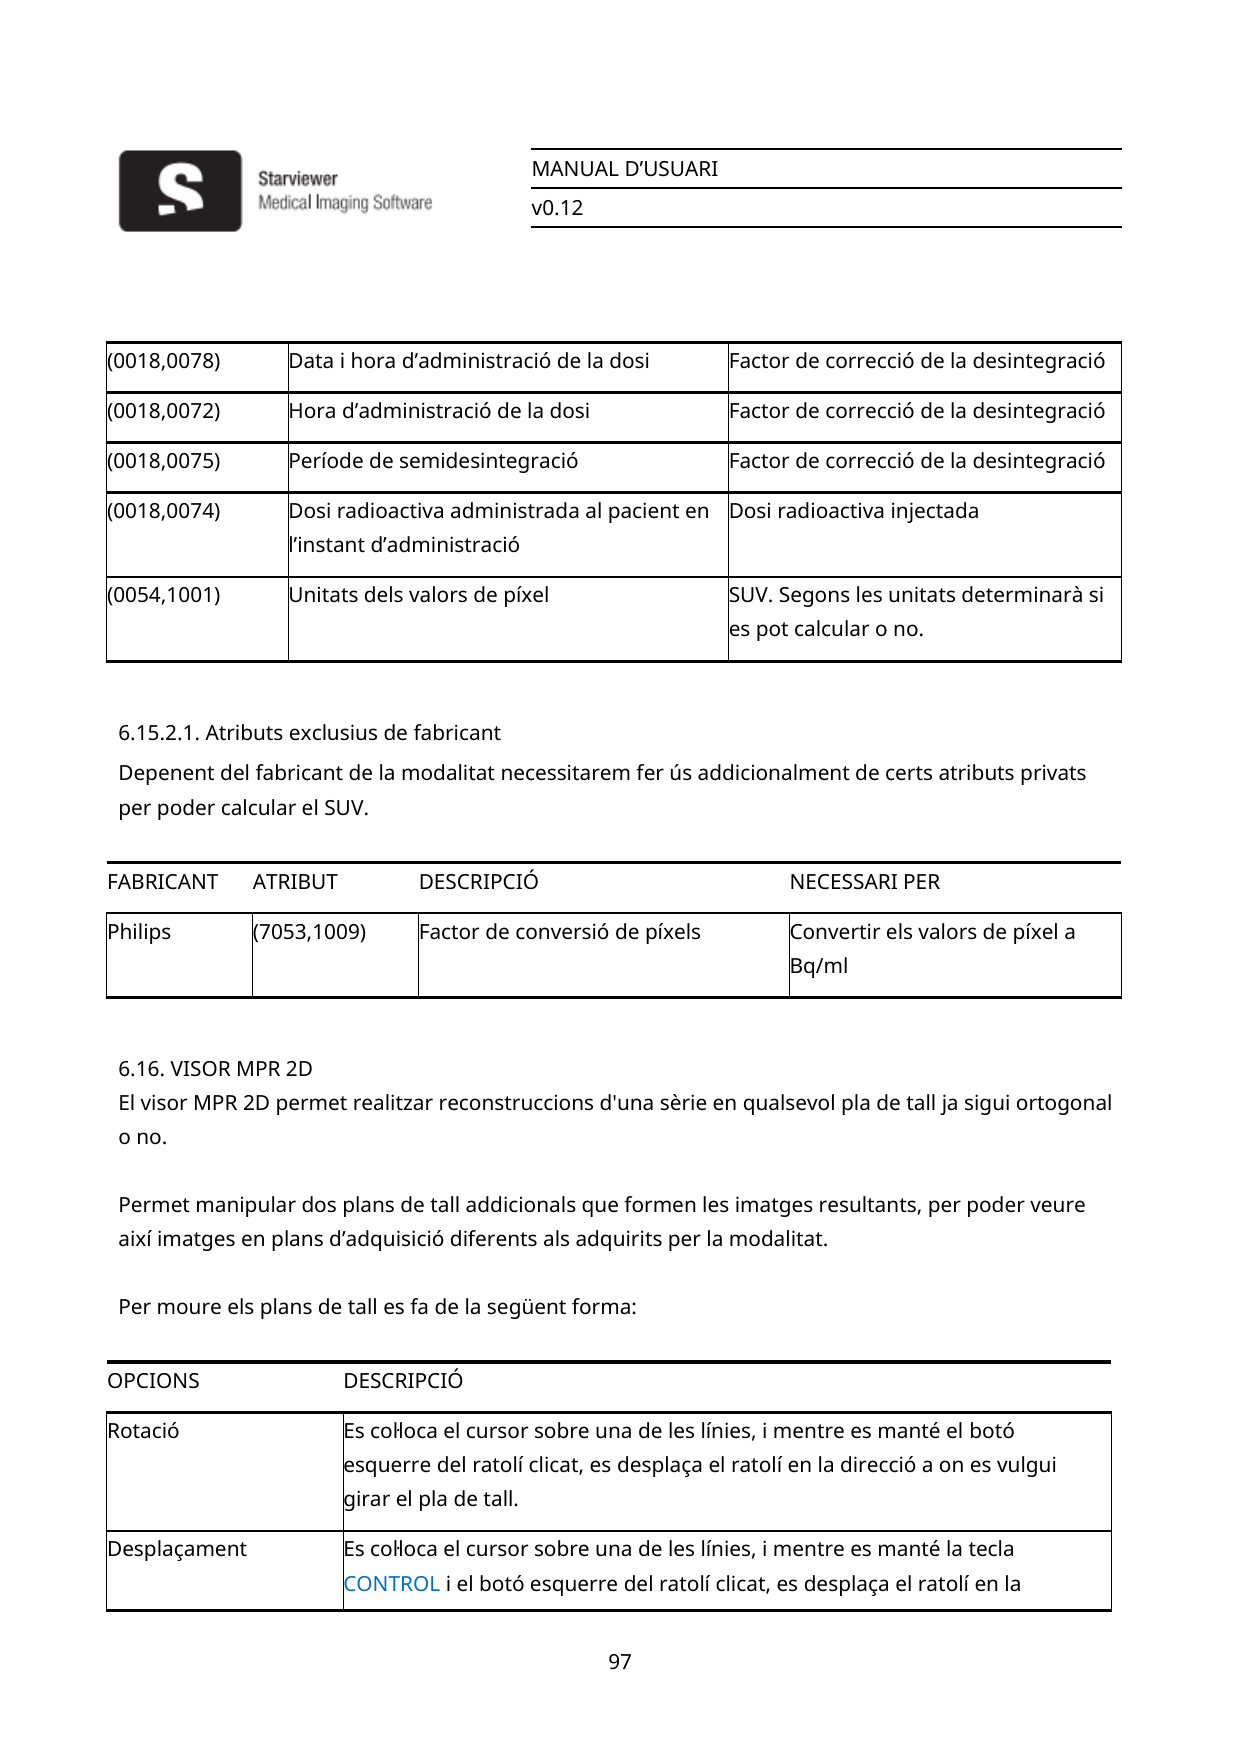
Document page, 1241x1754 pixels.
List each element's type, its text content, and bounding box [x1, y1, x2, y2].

table_cell (7053,1009) [253, 914, 418, 996]
table_cell Factor de correcció de la desintegració [729, 394, 1121, 441]
table_cell (0018,0072) [107, 394, 288, 441]
text Permet manipular dos plans de tall addicionals que formen les imatges resultants, per poder veure així imatges en plans d’adquisició diferents als adquirits per la modalitat. [118, 1190, 1122, 1253]
text El visor MPR 2D permet realitzar reconstruccions d'una sèrie en qualsevol pla de tall ja sigui ortogonal o no. [118, 1088, 1122, 1150]
table_header atribut [253, 864, 418, 912]
text Per moure els plans de tall es fa de la següent forma: [118, 1292, 1122, 1321]
table_cell Hora d’administració de la dosi [289, 394, 728, 441]
table_cell Desplaçament [107, 1532, 343, 1609]
table_cell Factor de conversió de píxels [419, 914, 789, 996]
table_cell Factor de correcció de la desintegració [729, 444, 1121, 491]
table_cell (0018,0074) [107, 494, 288, 576]
table_cell Philips [107, 914, 252, 996]
table_cell Convertir els valors de píxel a Bq/ml [790, 914, 1121, 996]
table_header descripció [419, 864, 789, 912]
table_cell SUV. Segons les unitats determinarà si es pot calcular o no. [729, 578, 1121, 659]
table_cell (0054,1001) [107, 578, 288, 659]
table_cell Es col·loca el cursor sobre una de les línies, i mentre es manté el botó esquerre del ratolí clicat, es desplaça el ratolí en la direcció a on es vulgui girar el pla de tall. [344, 1414, 1111, 1529]
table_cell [344, 1532, 1111, 1609]
table_header Necessari per [789, 864, 1121, 912]
table_cell (0018,0075) [107, 444, 288, 491]
table_cell Unitats dels valors de píxel [289, 578, 728, 659]
table_cell Dosi radioactiva administrada al pacient en l’instant d’administració [289, 494, 728, 576]
table_header Fabricant [107, 864, 253, 912]
subtitle Visor MPR 2D [118, 1054, 1122, 1082]
table_cell Període de semidesintegració [289, 444, 728, 491]
text Depenent del fabricant de la modalitat necessitarem fer ús addicionalment de certs atributs privats per poder calcular el SUV. [118, 758, 1122, 821]
table_header descripció [343, 1364, 1111, 1411]
subtitle Atributs exclusius de fabricant [118, 718, 1122, 746]
table_cell Dosi radioactiva injectada [729, 494, 1121, 576]
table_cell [729, 344, 1121, 391]
table_header opcions [107, 1364, 343, 1411]
table_cell Data i hora d’administració de la dosi [289, 344, 728, 391]
table_cell (0018,0078) [107, 344, 288, 391]
table_cell Rotació [107, 1414, 343, 1529]
